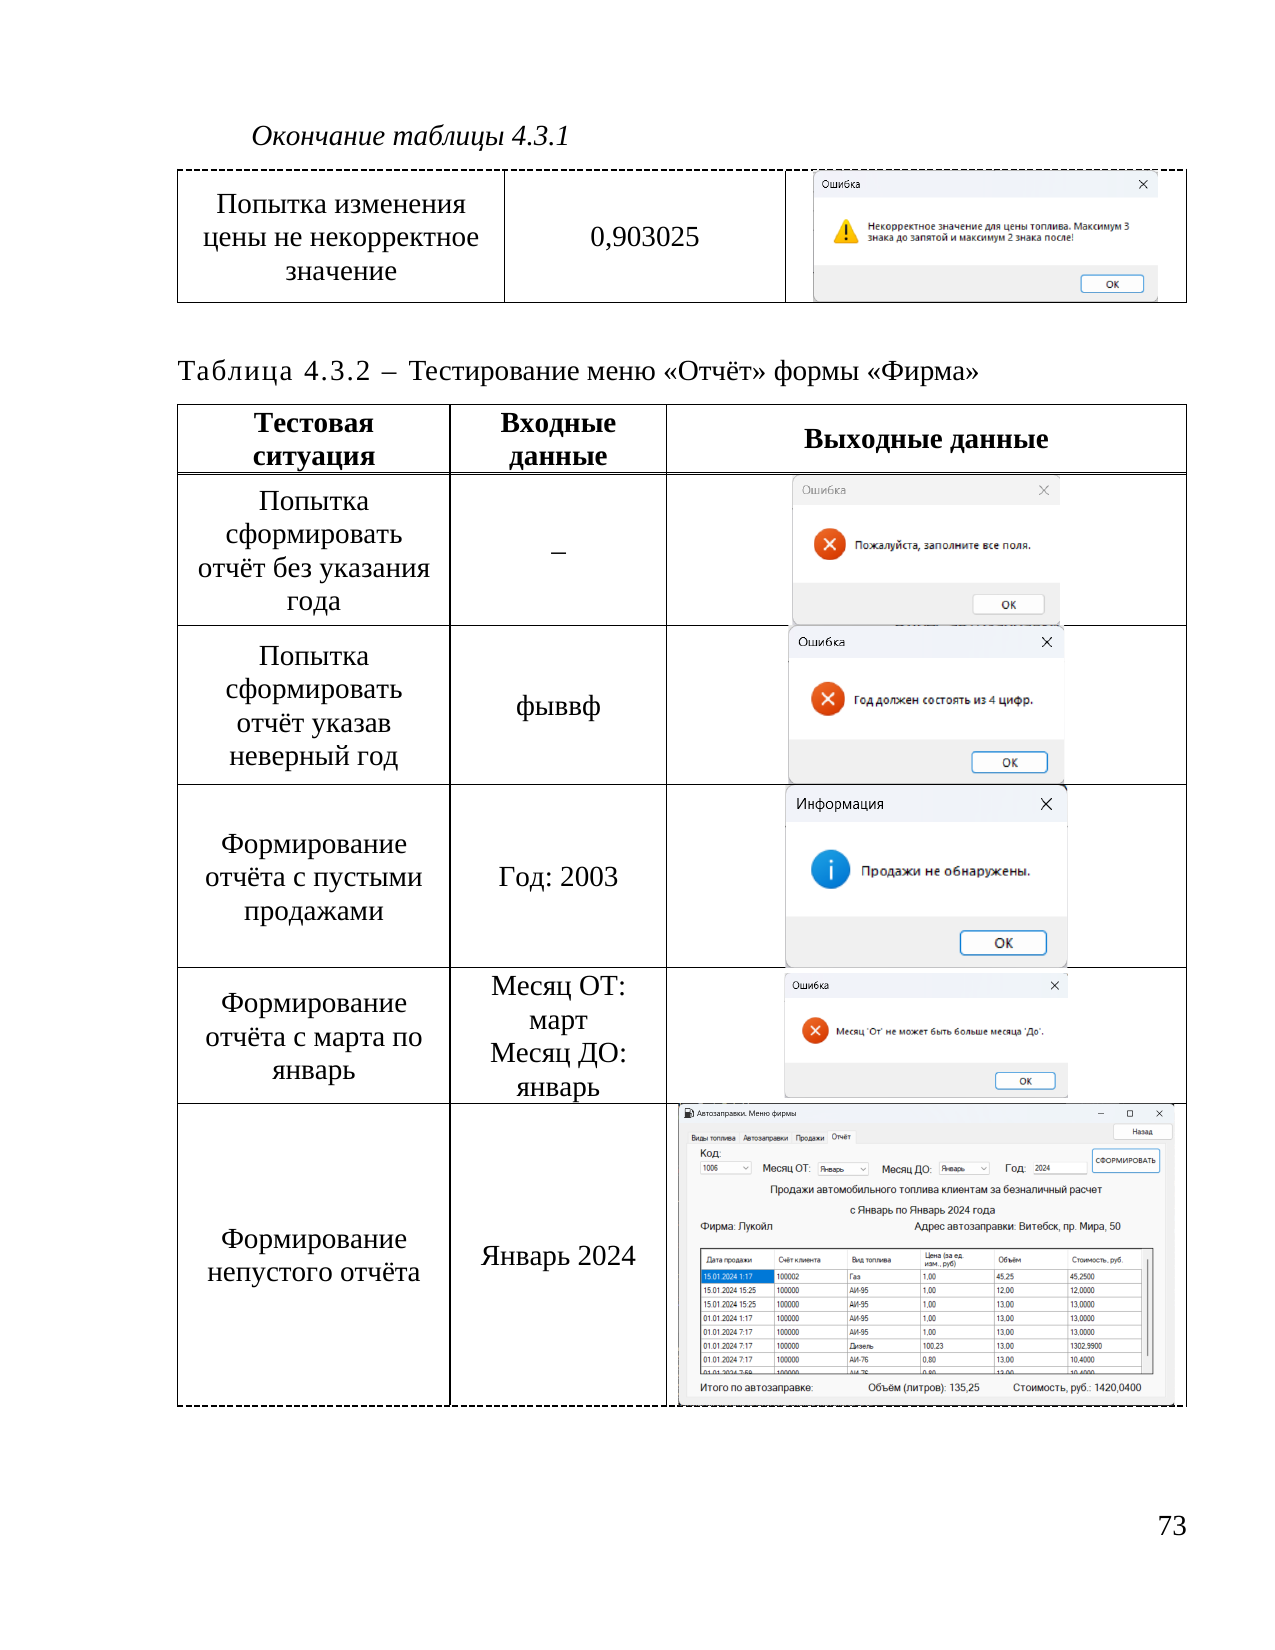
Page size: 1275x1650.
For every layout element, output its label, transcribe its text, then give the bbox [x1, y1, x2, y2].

table_cell – [451, 475, 666, 624]
table_cell Январь 2024 [451, 1104, 666, 1405]
table_cell [667, 475, 792, 624]
table_header [786, 169, 813, 302]
picture [813, 170, 1158, 302]
table_cell Формирование отчёта с пустыми продажами [178, 785, 449, 967]
table_header Попытка изменения цены не некорректное значение [178, 169, 504, 302]
table_cell фыввф [451, 626, 666, 784]
table_cell Формирование непустого отчёта [178, 1104, 449, 1405]
table_cell Попытка сформировать отчёт указав неверный год [178, 626, 449, 784]
table_cell [667, 785, 785, 967]
table_cell Месяц ОТ: март Месяц ДО: январь [451, 968, 666, 1102]
table_cell [1175, 1104, 1186, 1405]
picture [788, 475, 1065, 784]
picture [785, 785, 1068, 968]
text Окончание таблицы 4.3.1 [177, 118, 1186, 152]
table_cell [1065, 626, 1186, 784]
table_header Тестовая ситуация [178, 405, 449, 472]
table_header Входные данные [451, 405, 666, 472]
table_header 0,903025 [505, 169, 785, 302]
table_cell Попытка сформировать отчёт без указания года [178, 475, 449, 624]
table_cell [667, 626, 788, 784]
table_cell Год: 2003 [451, 785, 666, 967]
text Таблица 4.3.2 – Тестирование меню «Отчёт» формы «Фирма» [177, 353, 1186, 387]
table_cell [1060, 475, 1186, 624]
picture [678, 1103, 1175, 1406]
table_cell [667, 1104, 678, 1405]
table_header Выходные данные [667, 405, 1186, 472]
table_cell [667, 968, 1186, 1102]
table_cell [1068, 785, 1186, 967]
picture [784, 973, 1068, 1098]
table_header [1158, 169, 1186, 302]
table_cell Формирование отчёта с марта по январь [178, 968, 449, 1102]
